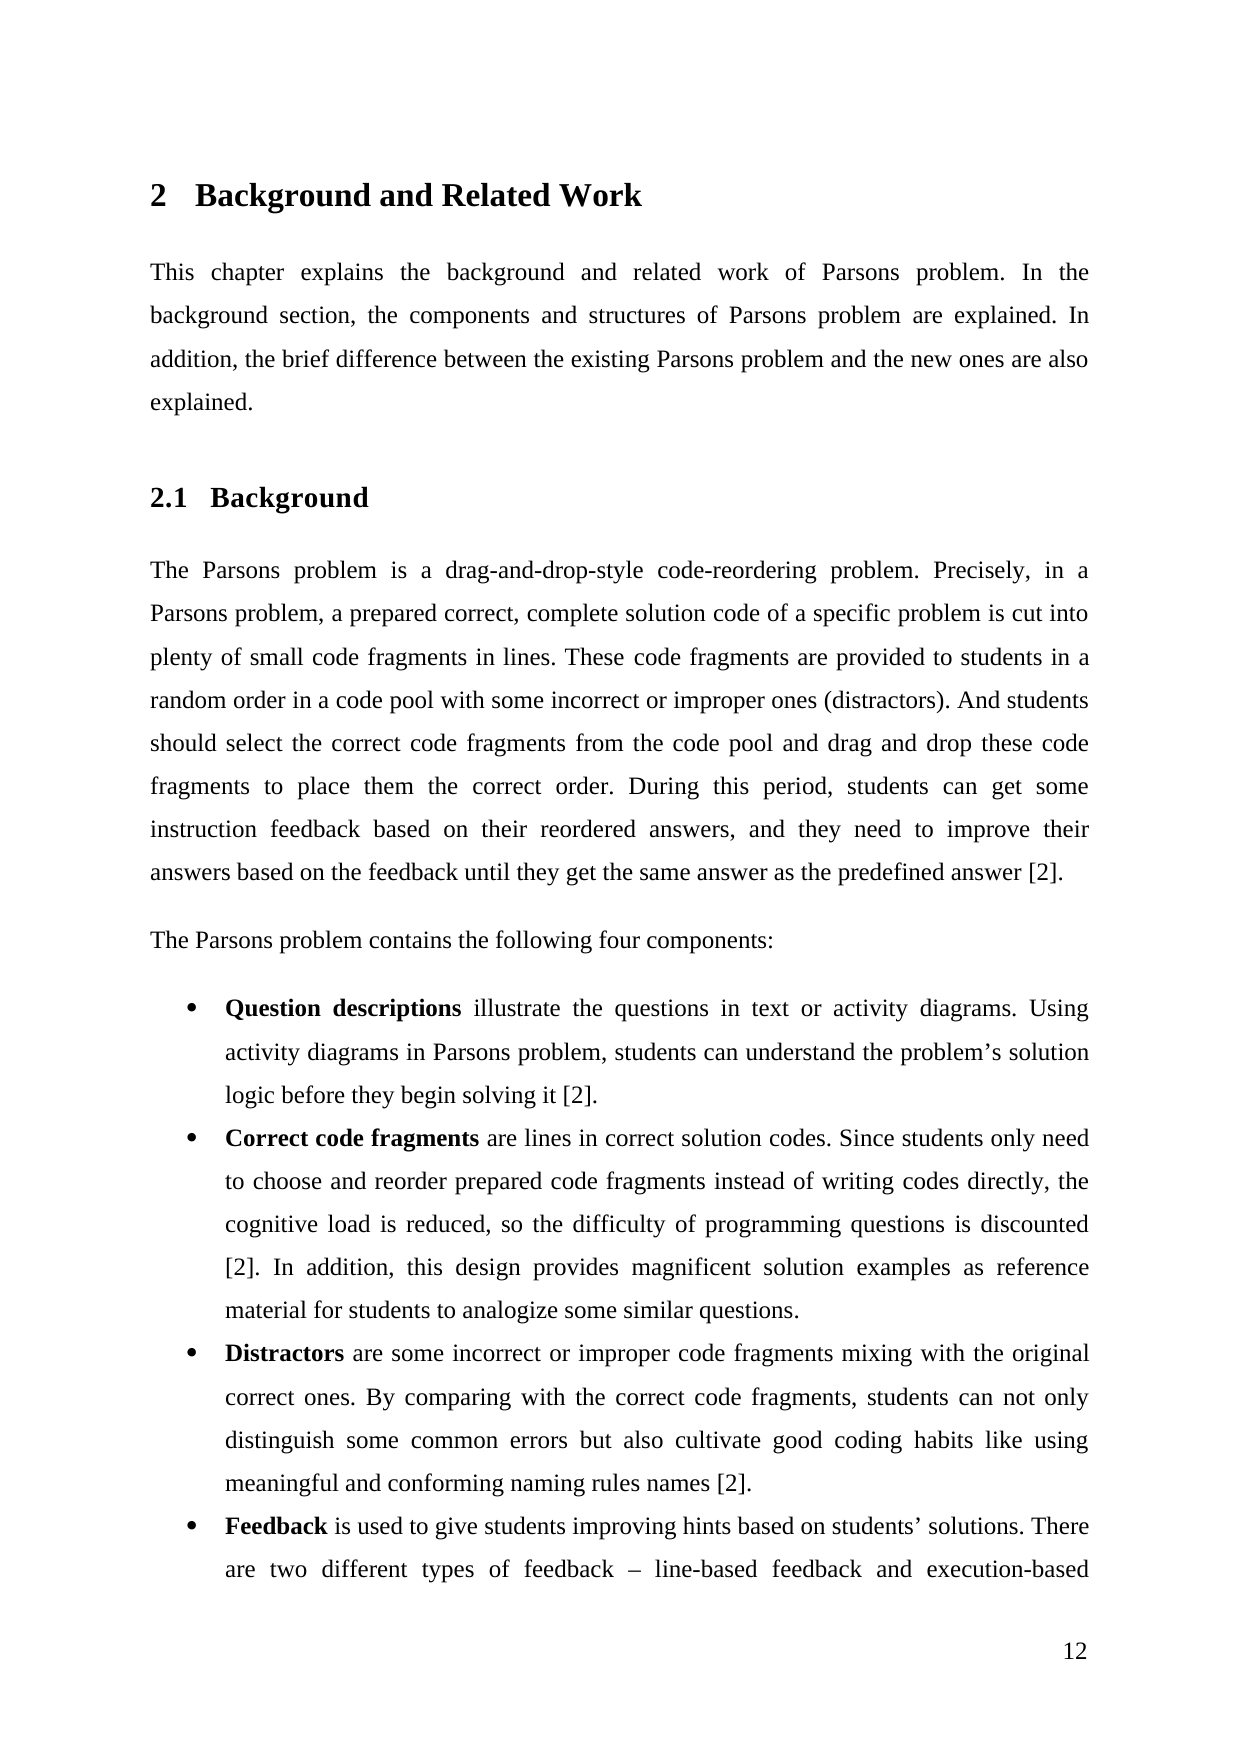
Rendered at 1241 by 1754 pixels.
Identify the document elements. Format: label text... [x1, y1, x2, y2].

list Correct code fragments are lines in correct solution codes. Since students only need to choose and reorder prepared code fragments instead of writing codes directly, the cognitive load is reduced, so the difficulty of programming questions is discounted . In addition, this design provides magnificent solution examples as reference material for students to analogize some similar questions. [187, 1123, 1090, 1324]
subtitle Background [150, 480, 1090, 513]
text The Parsons problem contains the following four components: [150, 925, 1090, 954]
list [187, 1511, 1090, 1583]
list Question descriptions illustrate the questions in text or activity diagrams. Using activity diagrams in Parsons problem, students can understand the problem’s solution logic before they begin solving it . [187, 993, 1090, 1108]
list Distractors are some incorrect or improper code fragments mixing with the original correct ones. By comparing with the correct code fragments, students can not only distinguish some common errors but also cultivate good coding habits like using meaningful and conforming naming rules names . [187, 1338, 1090, 1497]
text This chapter explains the background and related work of Parsons problem. In the background section, the components and structures of Parsons problem are explained. In addition, the brief difference between the existing Parsons problem and the new ones are also explained. [150, 257, 1090, 416]
text The Parsons problem is a drag-and-drop-style code-reordering problem. Precisely, in a Parsons problem, a prepared correct, complete solution code of a specific problem is cut into plenty of small code fragments in lines. These code fragments are provided to students in a random order in a code pool with some incorrect or improper ones (distractors). And students should select the correct code fragments from the code pool and drag and drop these code fragments to place them the correct order. During this period, students can get some instruction feedback based on their reordered answers, and they need to improve their answers based on the feedback until they get the same answer as the predefined answer . [150, 555, 1090, 886]
subtitle Background and Related Work [150, 175, 1090, 213]
